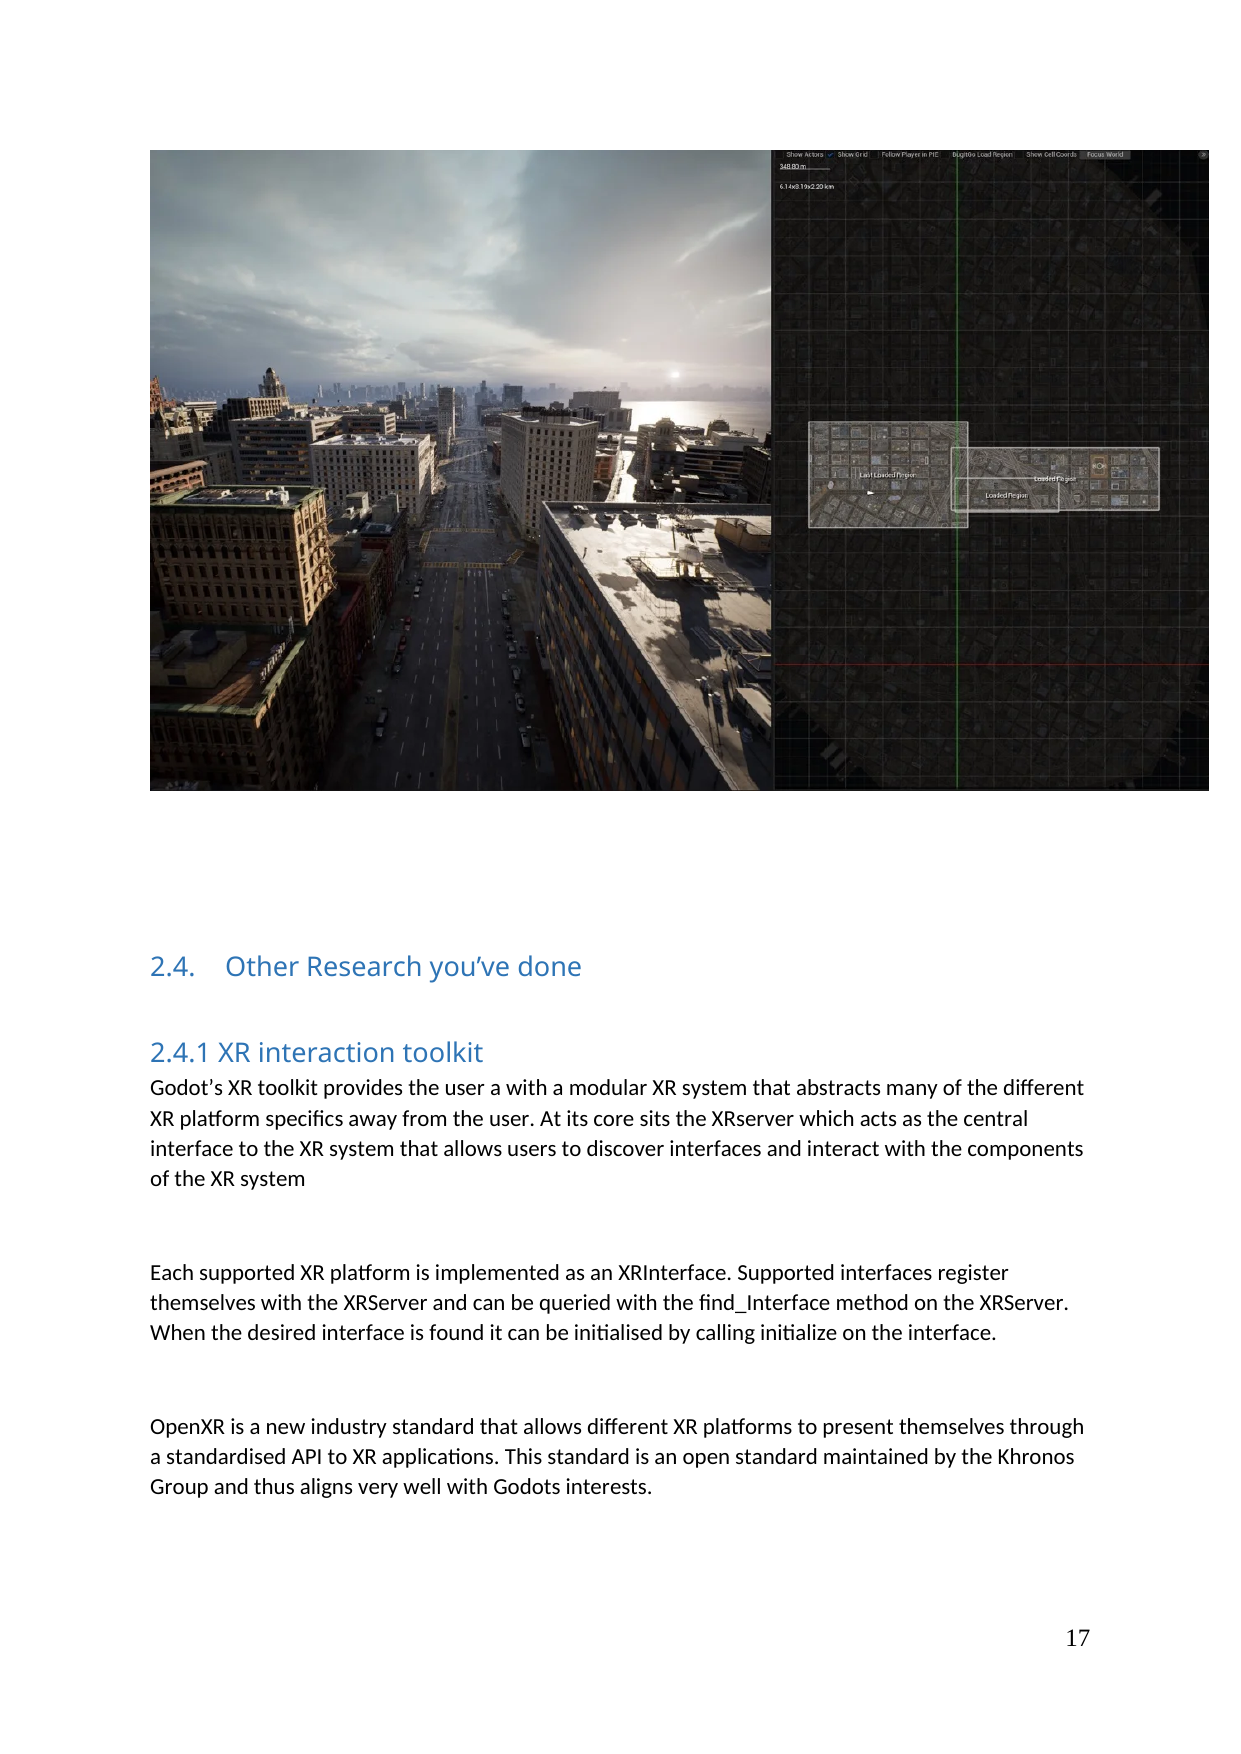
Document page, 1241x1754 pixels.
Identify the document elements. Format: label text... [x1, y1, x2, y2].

subtitle 2.4.1 XR interaction toolkit [150, 1034, 1090, 1071]
picture [150, 150, 1209, 791]
text Godot’s XR toolkit provides the user a with a modular XR system that abstracts many of the different XR platform specifics away from the user. At its core sits the XRserver which acts as the central interface to the XR system that allows users to discover interfaces and interact with the components of the XR system [150, 1073, 1090, 1192]
text OpenXR is a new industry standard that allows different XR platforms to present themselves through a standardised API to XR applications. This standard is an open standard maintained by the Khronos Group and thus aligns very well with Godots interests. [150, 1412, 1090, 1500]
subtitle 2.4. Other Research you’ve done [150, 947, 1090, 984]
text Each supported XR platform is implemented as an XRInterface. Supported interfaces register themselves with the XRServer and can be queried with the find_Interface method on the XRServer. When the desired interface is found it can be initialised by calling initialize on the interface. [150, 1258, 1090, 1346]
